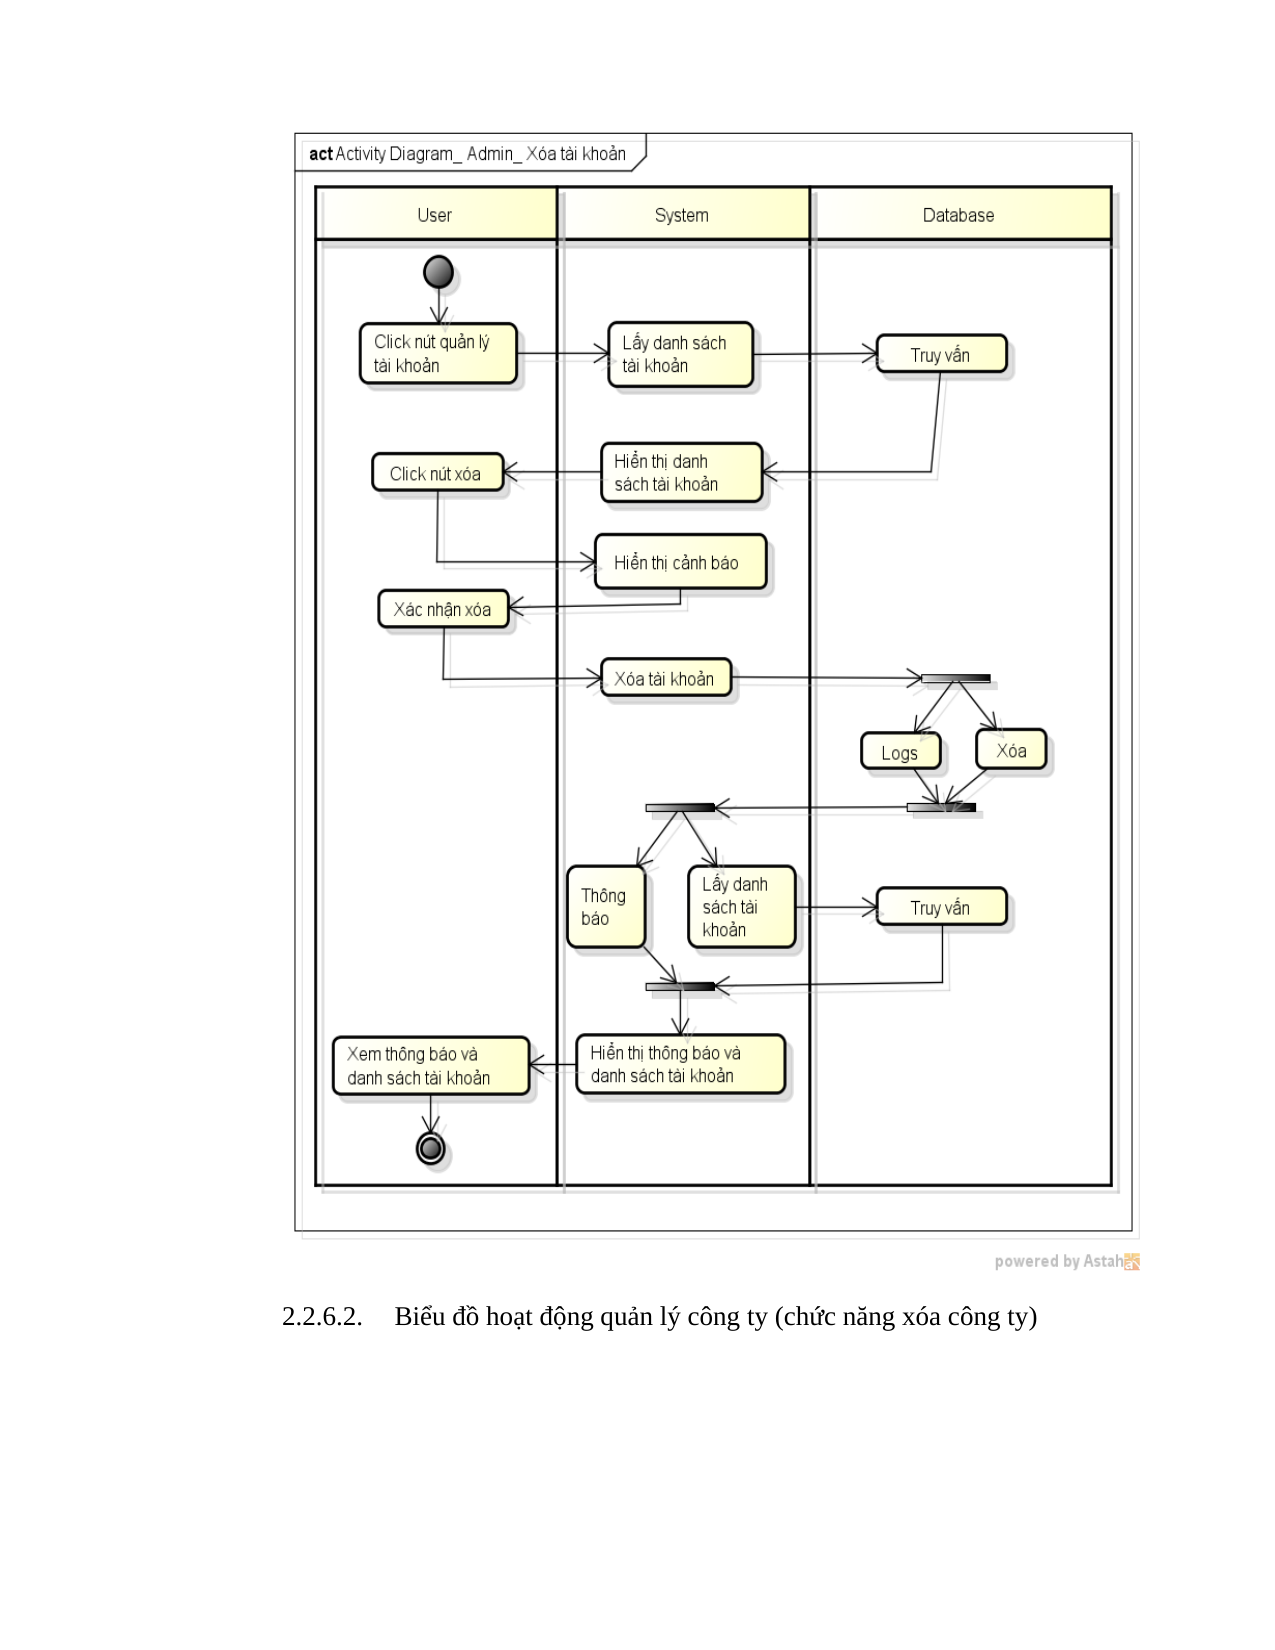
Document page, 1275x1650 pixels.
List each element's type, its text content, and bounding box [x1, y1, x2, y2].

list Biểu đồ hoạt động quản lý công ty (chức năng xóa công ty) [282, 1301, 1157, 1332]
picture [281, 118, 1145, 1276]
